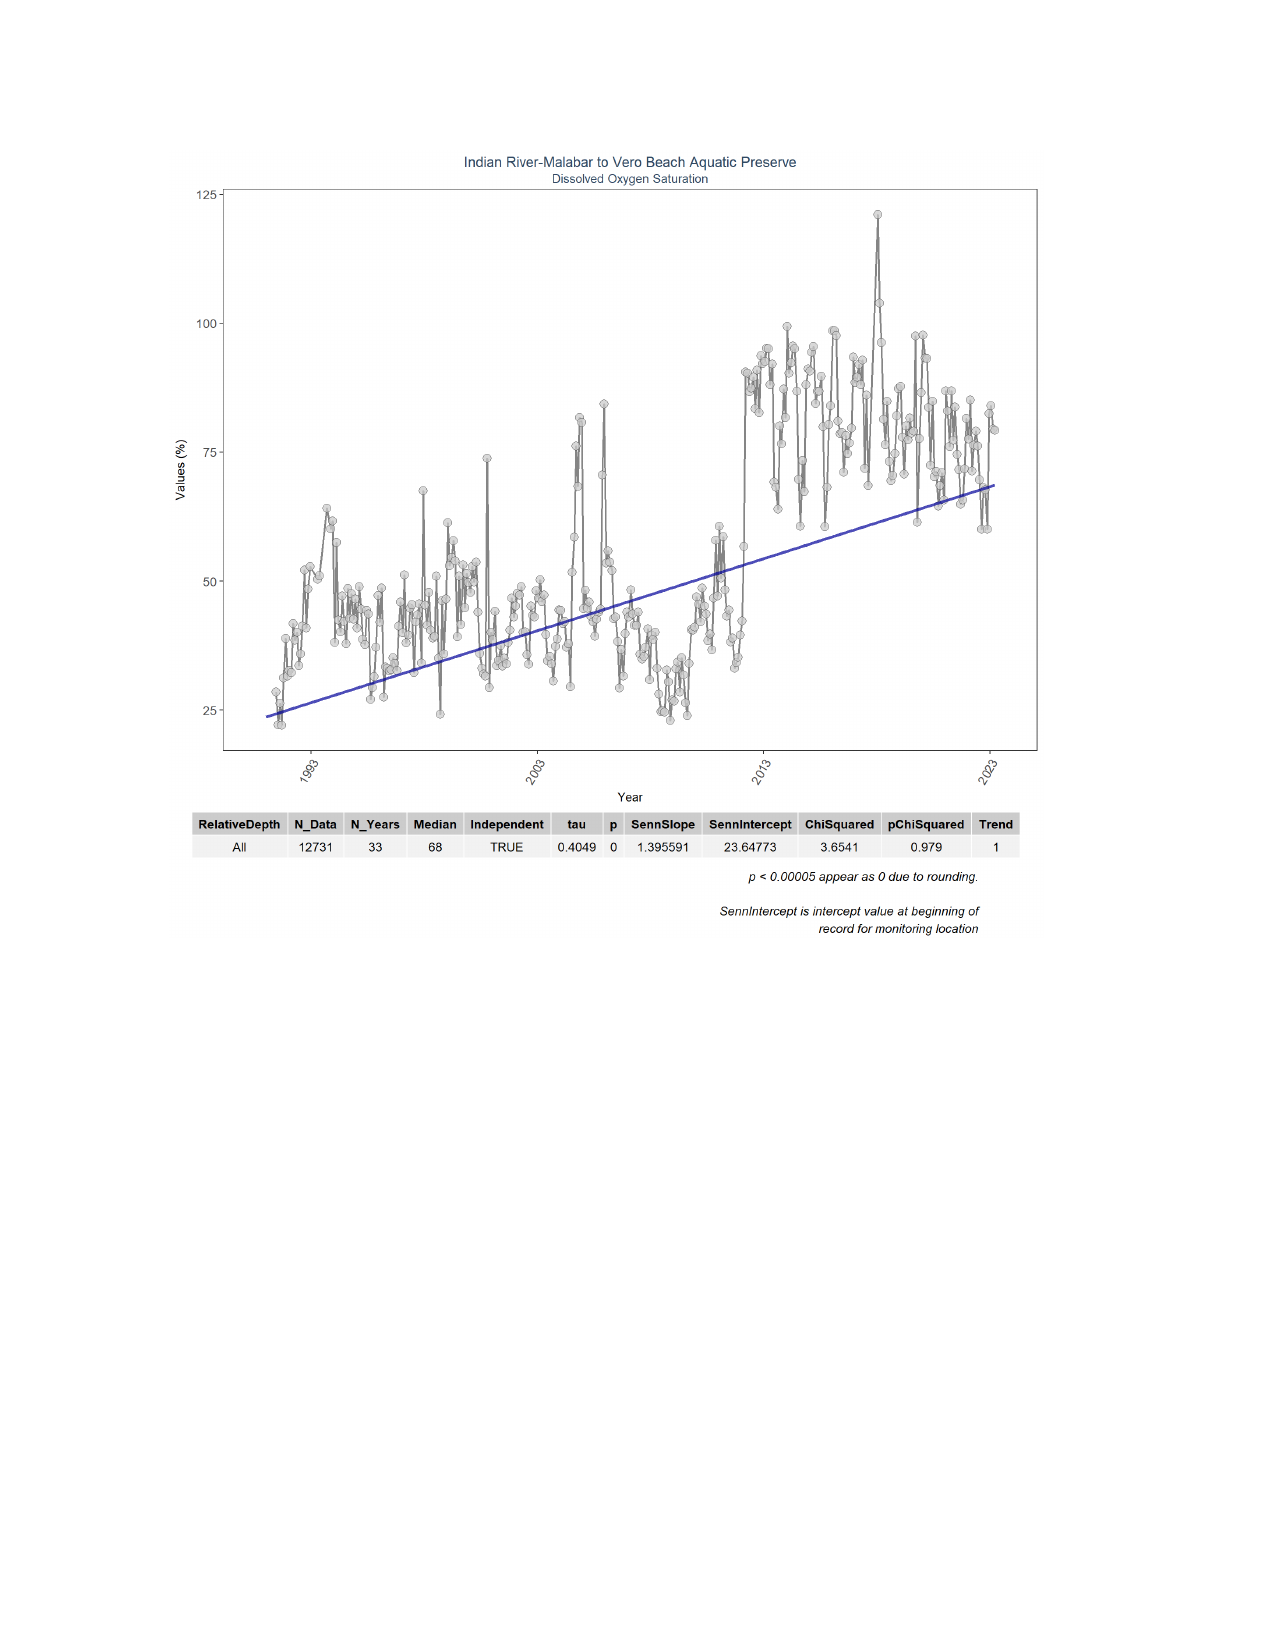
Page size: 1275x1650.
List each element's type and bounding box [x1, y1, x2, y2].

picture [168, 150, 1044, 938]
